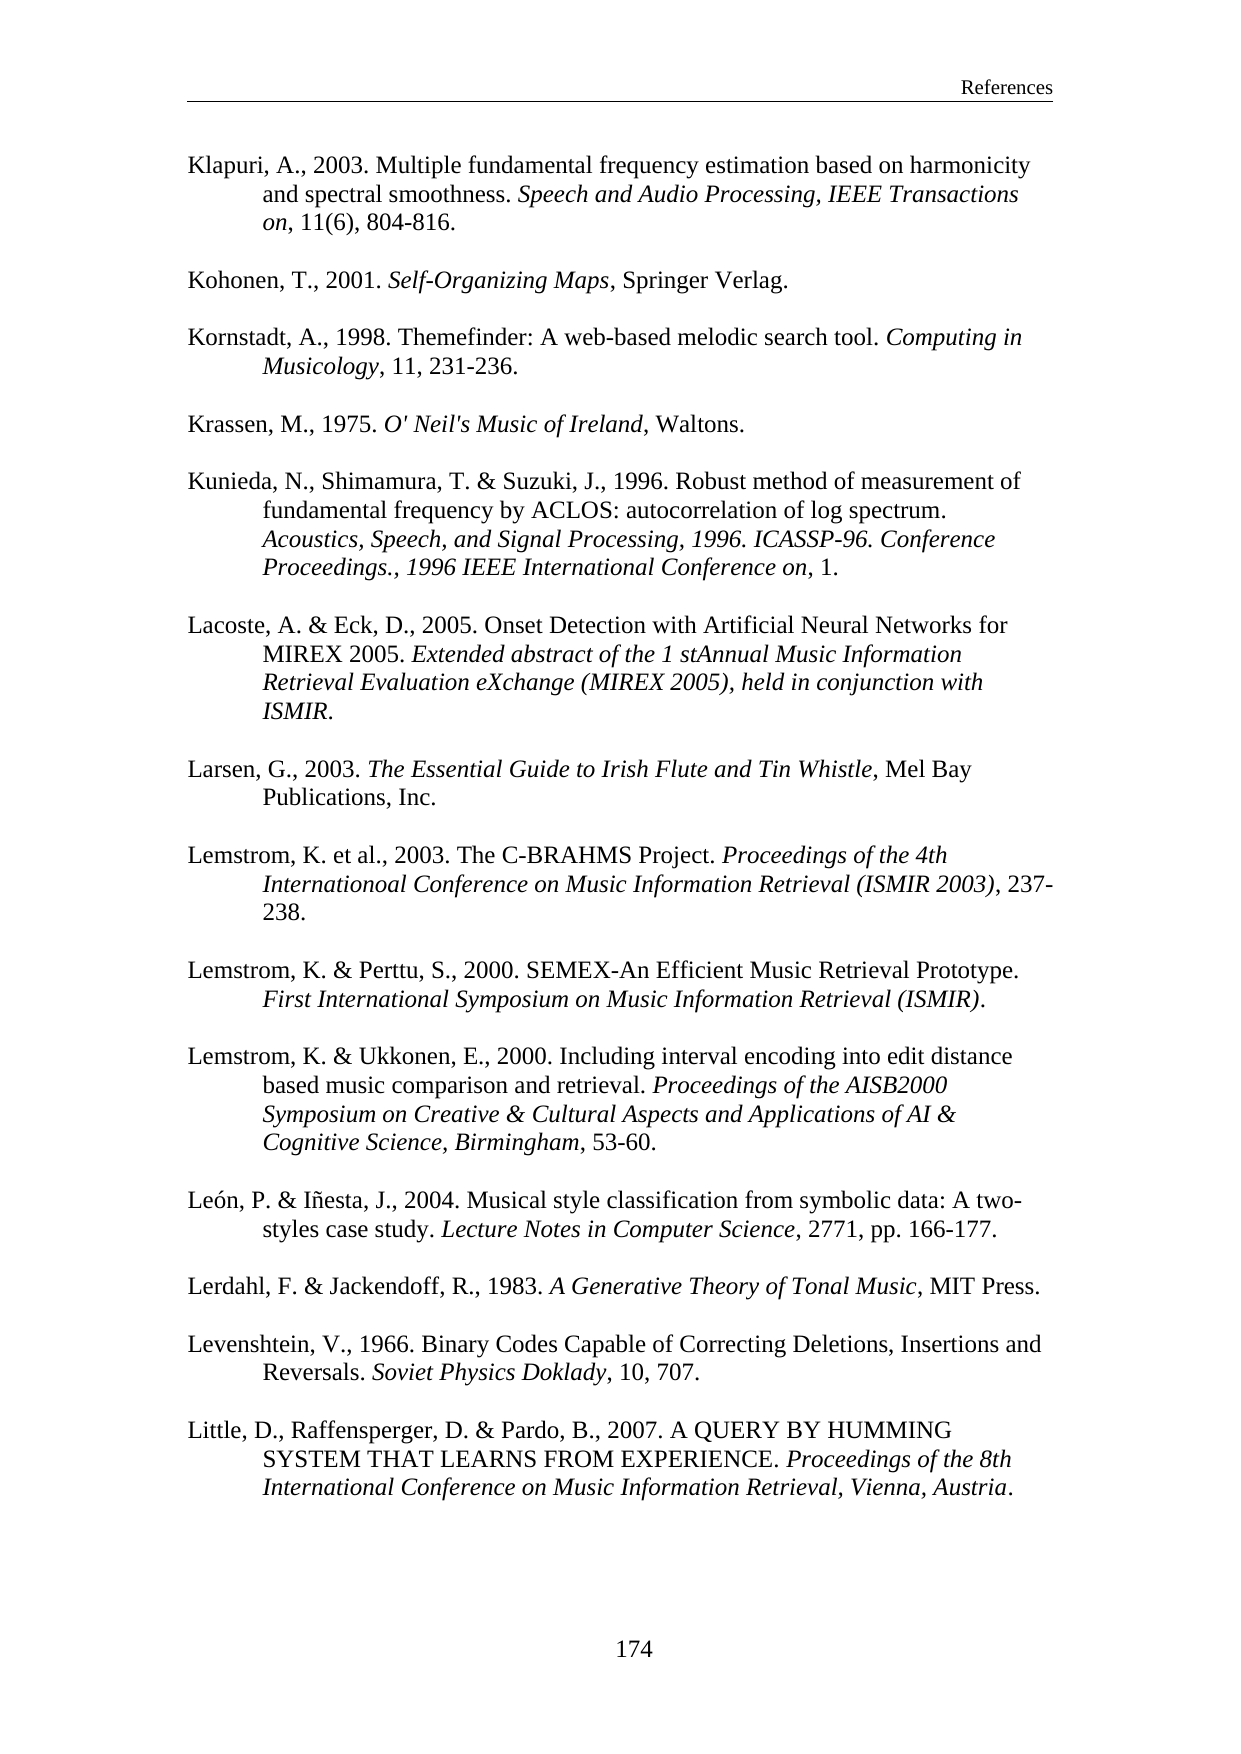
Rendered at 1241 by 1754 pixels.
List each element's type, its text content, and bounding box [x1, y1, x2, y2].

text Lerdahl, F. & Jackendoff, R., 1983. A Generative Theory of Tonal Music, MIT Press. [187, 1271, 1053, 1300]
text Krassen, M., 1975. O' Neil's Music of Ireland, Waltons. [187, 409, 1053, 437]
text Lemstrom, K. & Ukkonen, E., 2000. Including interval encoding into edit distance based music comparison and retrieval. Proceedings of the AISB2000 Symposium on Creative & Cultural Aspects and Applications of AI & Cognitive Science, Birmingham, 53-60. [187, 1041, 1053, 1156]
text Kohonen, T., 2001. Self-Organizing Maps, Springer Verlag. [187, 265, 1053, 294]
text Lemstrom, K. & Perttu, S., 2000. SEMEX-An Efficient Music Retrieval Prototype. First International Symposium on Music Information Retrieval (ISMIR). [187, 955, 1053, 1012]
text Levenshtein, V., 1966. Binary Codes Capable of Correcting Deletions, Insertions and Reversals. Soviet Physics Doklady, 10, 707. [187, 1329, 1053, 1386]
text Lemstrom, K. et al., 2003. The C-BRAHMS Project. Proceedings of the 4th Internationoal Conference on Music Information Retrieval (ISMIR 2003), 237-238. [187, 840, 1053, 926]
text Kunieda, N., Shimamura, T. & Suzuki, J., 1996. Robust method of measurement of fundamental frequency by ACLOS: autocorrelation of log spectrum. Acoustics, Speech, and Signal Processing, 1996. ICASSP-96. Conference Proceedings., 1996 IEEE International Conference on, 1. [187, 466, 1053, 581]
text Little, D., Raffensperger, D. & Pardo, B., 2007. A QUERY BY HUMMING SYSTEM THAT LEARNS FROM EXPERIENCE. Proceedings of the 8th International Conference on Music Information Retrieval, Vienna, Austria. [187, 1415, 1053, 1501]
text León, P. & Iñesta, J., 2004. Musical style classification from symbolic data: A two-styles case study. Lecture Notes in Computer Science, 2771, pp. 166-177. [187, 1185, 1053, 1242]
text Lacoste, A. & Eck, D., 2005. Onset Detection with Artificial Neural Networks for MIREX 2005. Extended abstract of the 1 stAnnual Music Information Retrieval Evaluation eXchange (MIREX 2005), held in conjunction with ISMIR. [187, 610, 1053, 725]
text Klapuri, A., 2003. Multiple fundamental frequency estimation based on harmonicity and spectral smoothness. Speech and Audio Processing, IEEE Transactions on, 11(6), 804-816. [187, 150, 1053, 236]
text Larsen, G., 2003. The Essential Guide to Irish Flute and Tin Whistle, Mel Bay Publications, Inc. [187, 754, 1053, 811]
text Kornstadt, A., 1998. Themefinder: A web-based melodic search tool. Computing in Musicology, 11, 231-236. [187, 322, 1053, 380]
